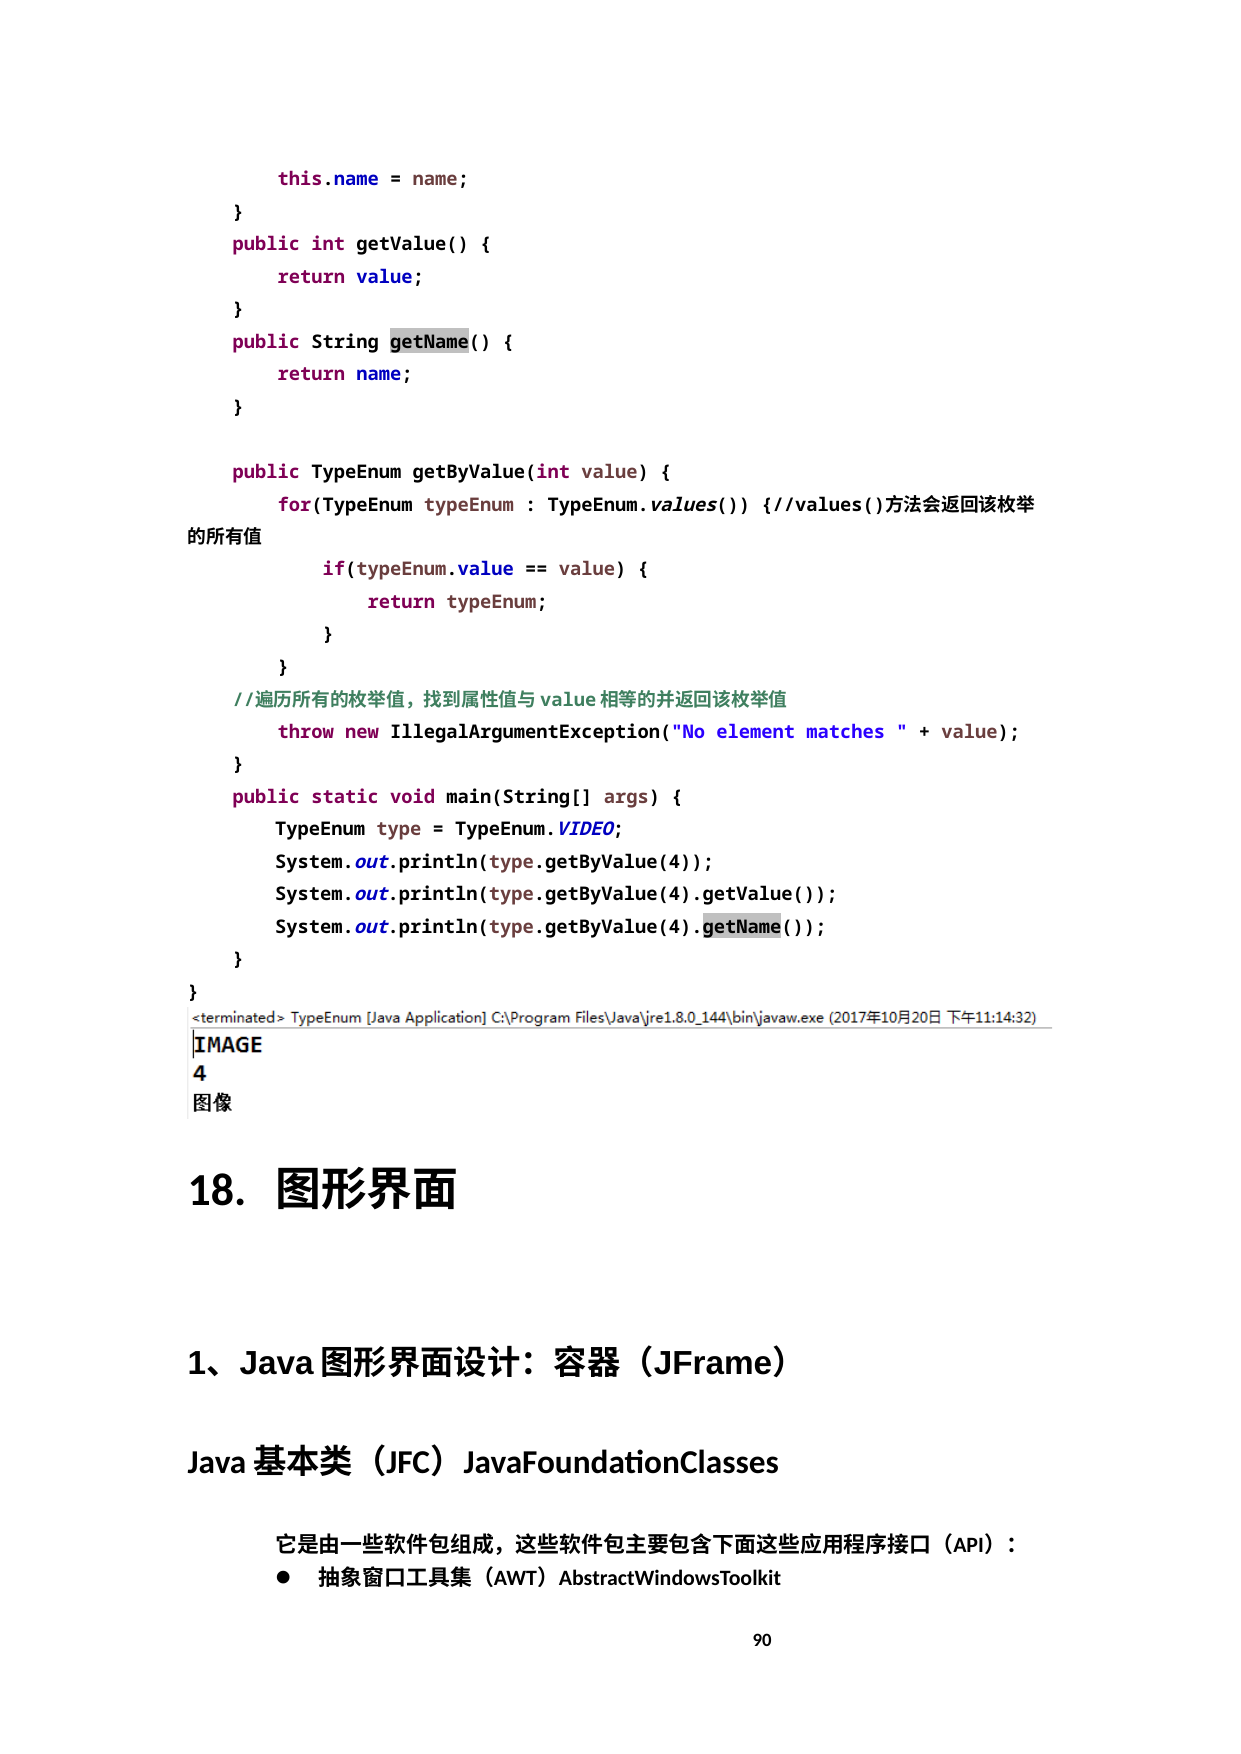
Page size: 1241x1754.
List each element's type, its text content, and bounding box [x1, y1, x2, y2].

subtitle Java图形界面设计：容器（JFrame） [187, 1327, 1053, 1392]
text System.out.println(type.getByValue(4).getValue()); [187, 877, 1053, 909]
text throw new IllegalArgumentException("No element matches " + value); [187, 714, 1053, 747]
text } [187, 617, 1053, 649]
text this.name = name; [187, 162, 1053, 194]
text return typeEnum; [187, 584, 1053, 617]
subtitle Java基本类（JFC）JavaFoundationClasses [187, 1427, 1053, 1492]
text public String getName() { [187, 324, 1053, 357]
text public int getValue() { [187, 227, 1053, 259]
text if(typeEnum.value == value) { [187, 552, 1053, 584]
text return name; [187, 357, 1053, 389]
text for(TypeEnum typeEnum : TypeEnum.values()) {//values()方法会返回该枚举的所有值 [187, 487, 1053, 552]
text } [187, 974, 1053, 1007]
list 抽象窗口工具集（AWT）AbstractWindowsToolkit [275, 1559, 1053, 1592]
picture [187, 1007, 1053, 1119]
text //遍历所有的枚举值，找到属性值与value相等的并返回该枚举值 [187, 682, 1053, 714]
text } [187, 747, 1053, 779]
text } [187, 194, 1053, 227]
text } [187, 649, 1053, 682]
text System.out.println(type.getByValue(4).getName()); [187, 909, 1053, 942]
text } [187, 942, 1053, 974]
text 它是由一些软件包组成，这些软件包主要包含下面这些应用程序接口（API）： [231, 1527, 1053, 1559]
text System.out.println(type.getByValue(4)); [187, 844, 1053, 877]
subtitle 图形界面 [187, 1137, 1053, 1234]
text public static void main(String[] args) { [187, 779, 1053, 812]
text } [187, 389, 1053, 422]
text TypeEnum type = TypeEnum.VIDEO; [187, 812, 1053, 844]
text return value; [187, 259, 1053, 292]
text public TypeEnum getByValue(int value) { [187, 454, 1053, 487]
text } [187, 292, 1053, 324]
